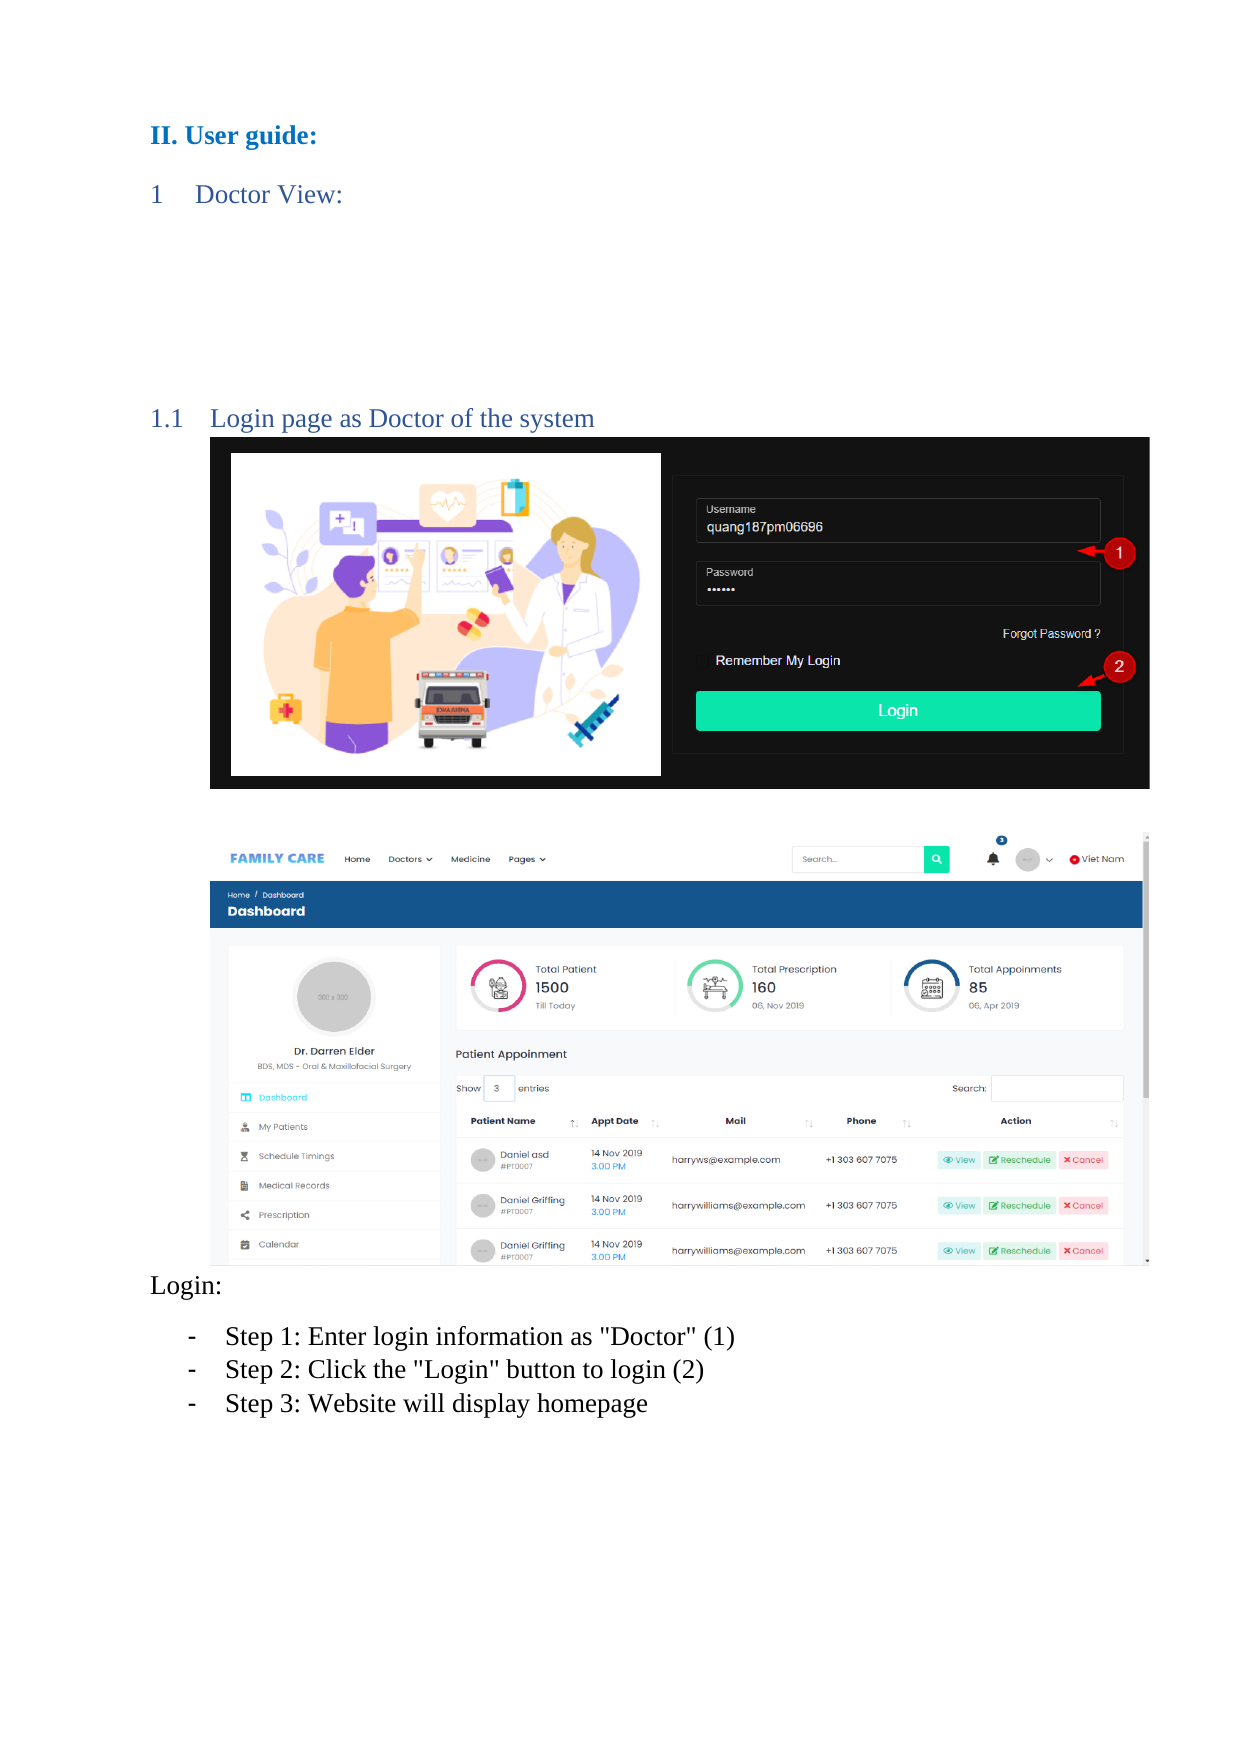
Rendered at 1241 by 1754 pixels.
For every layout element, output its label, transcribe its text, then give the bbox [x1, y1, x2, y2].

list Step 2: Click the "Login" button to login (2) [187, 1353, 1090, 1384]
list Step 3: Website will display homepage [187, 1387, 1090, 1418]
subtitle Doctor View: [150, 178, 1090, 209]
picture [210, 437, 1150, 789]
list Step 1: Enter login information as "Doctor" (1) [187, 1319, 1090, 1351]
picture [210, 832, 1149, 1266]
text Login: [150, 1269, 1090, 1301]
subtitle II. User guide: [150, 119, 1090, 150]
